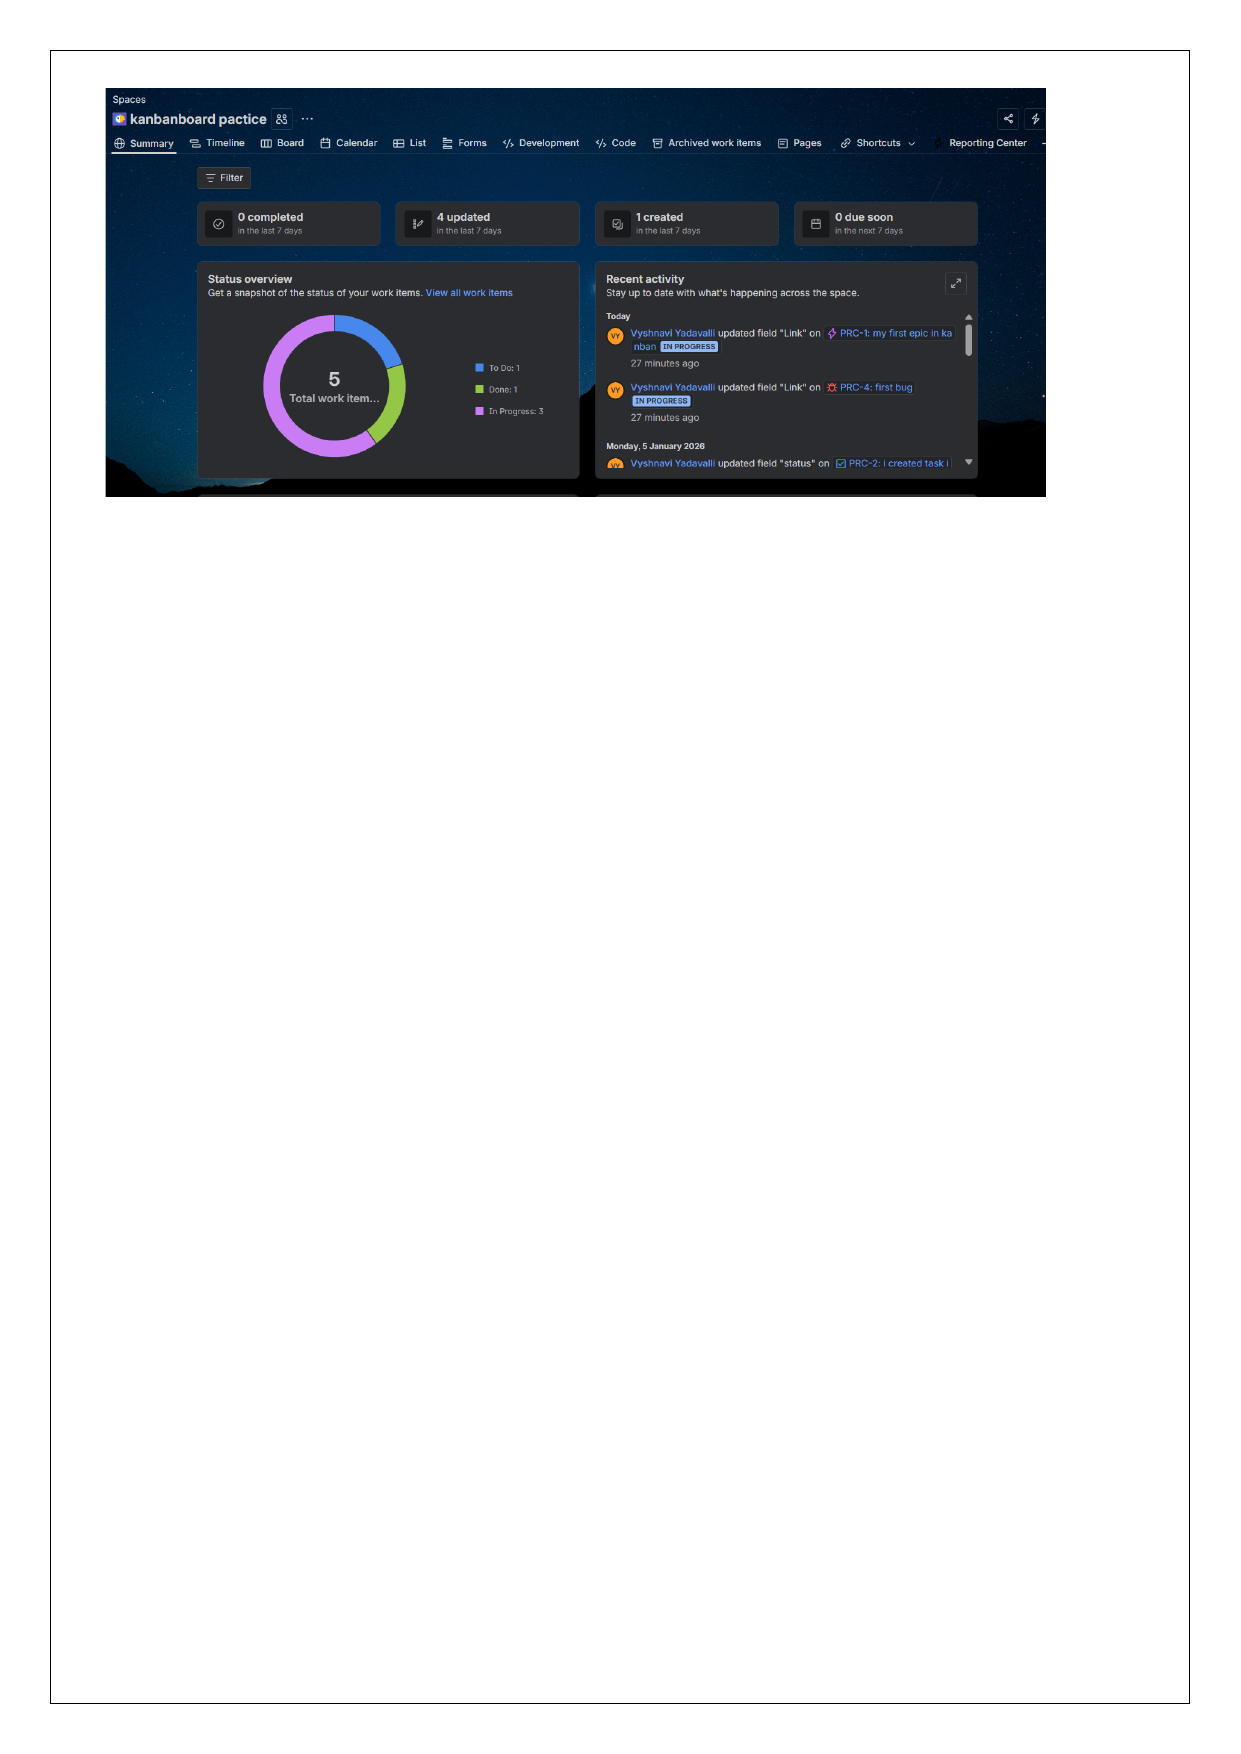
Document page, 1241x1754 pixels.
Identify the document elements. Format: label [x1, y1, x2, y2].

picture [105, 88, 1046, 497]
